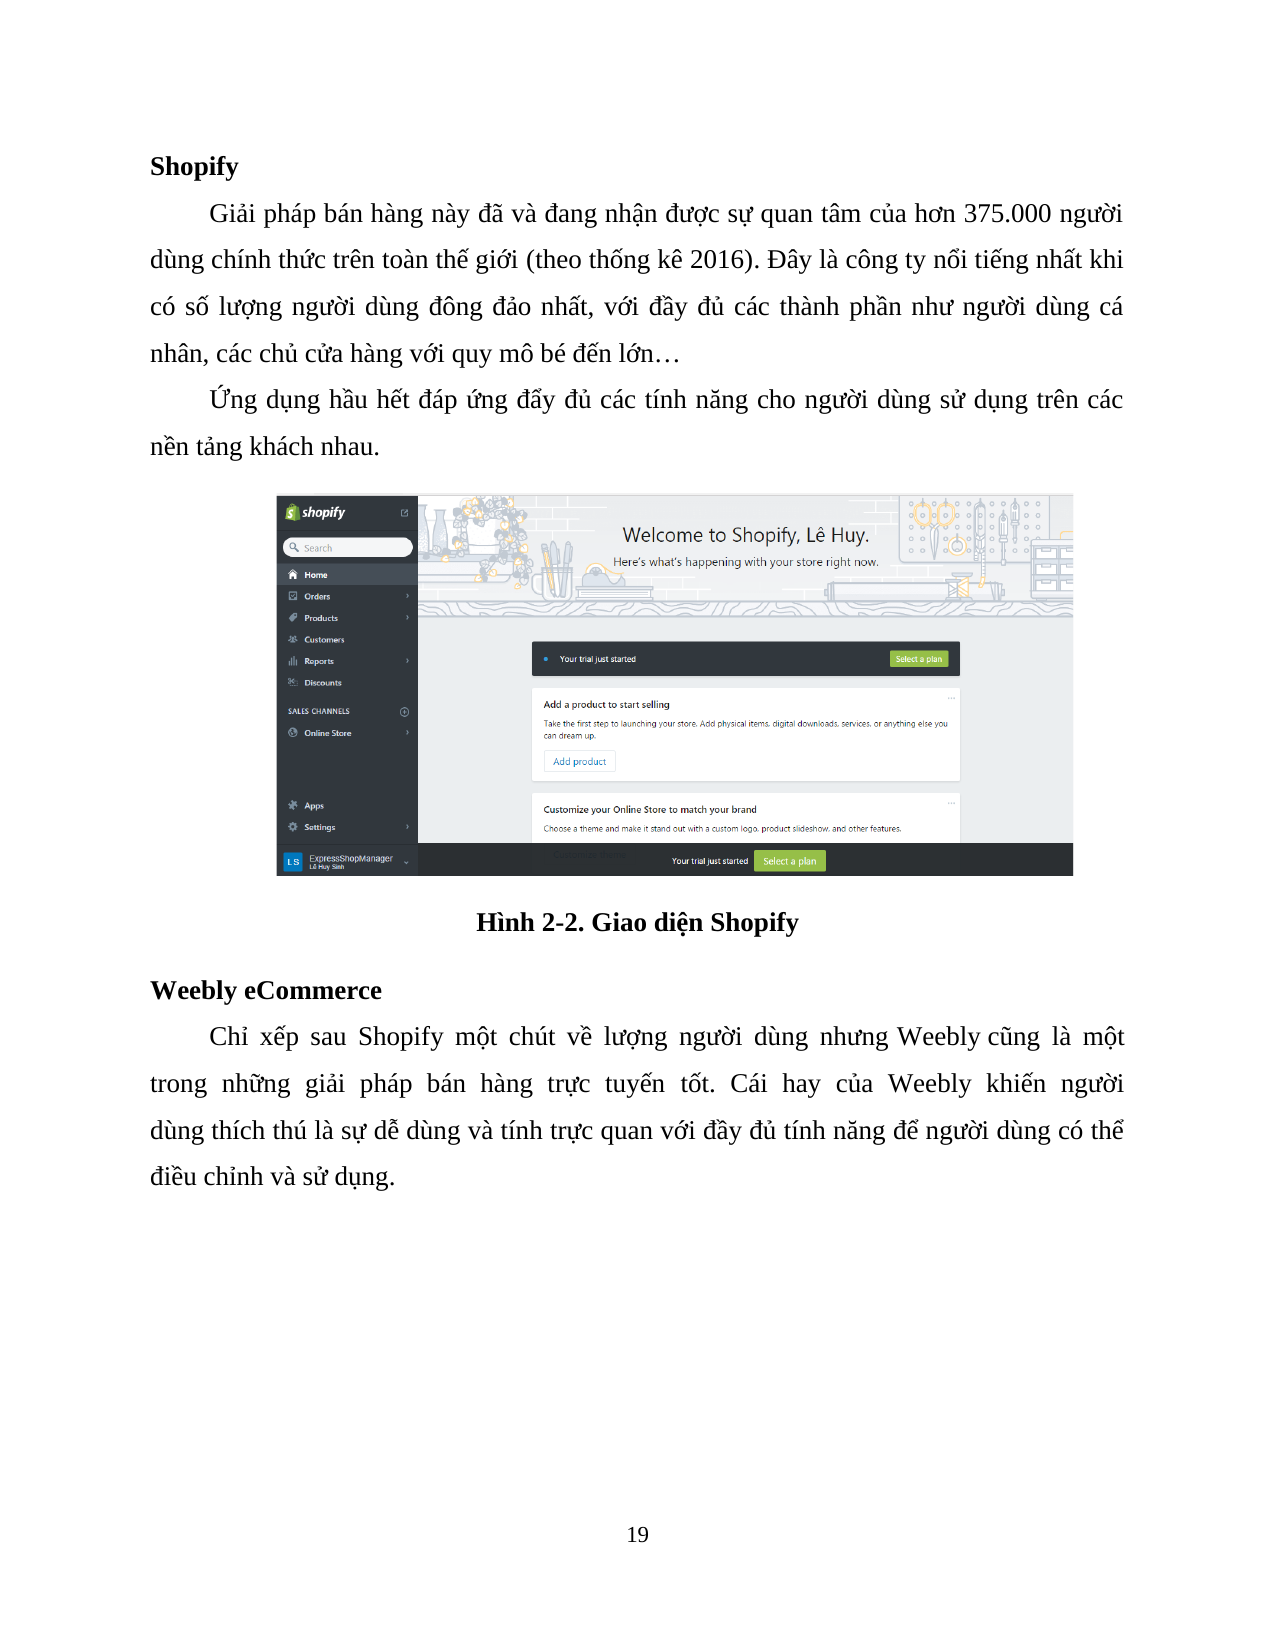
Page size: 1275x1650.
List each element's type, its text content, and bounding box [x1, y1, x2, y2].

text Weebly eCommerce [150, 974, 1125, 1005]
picture [276, 493, 1074, 876]
text Chỉ xếp sau Shopify một chút về lượng người dùng nhưng Weebly cũng là một trong những giải pháp bán hàng trực tuyến tốt. Cái hay của Weebly khiến người dùng thích thú là sự dễ dùng và tính trực quan với đầy đủ tính năng để người dùng có thể điều chỉnh và sử dụng. [150, 1020, 1125, 1192]
text Giải pháp bán hàng này đã và đang nhận được sự quan tâm của hơn 375.000 người dùng chính thức trên toàn thế giới (theo thống kê 2016). Đây là công ty nổi tiếng nhất khi có số lượng người dùng đông đảo nhất, với đầy đủ các thành phần như người dùng cá nhân, các chủ cửa hàng với quy mô bé đến lớn… [150, 197, 1125, 368]
text Hình 2-2. Giao diện Shopify [150, 906, 1125, 937]
text Ứng dụng hầu hết đáp ứng đẩy đủ các tính năng cho người dùng sử dụng trên các nền tảng khách nhau. [150, 383, 1125, 461]
text Shopify [150, 150, 1125, 181]
